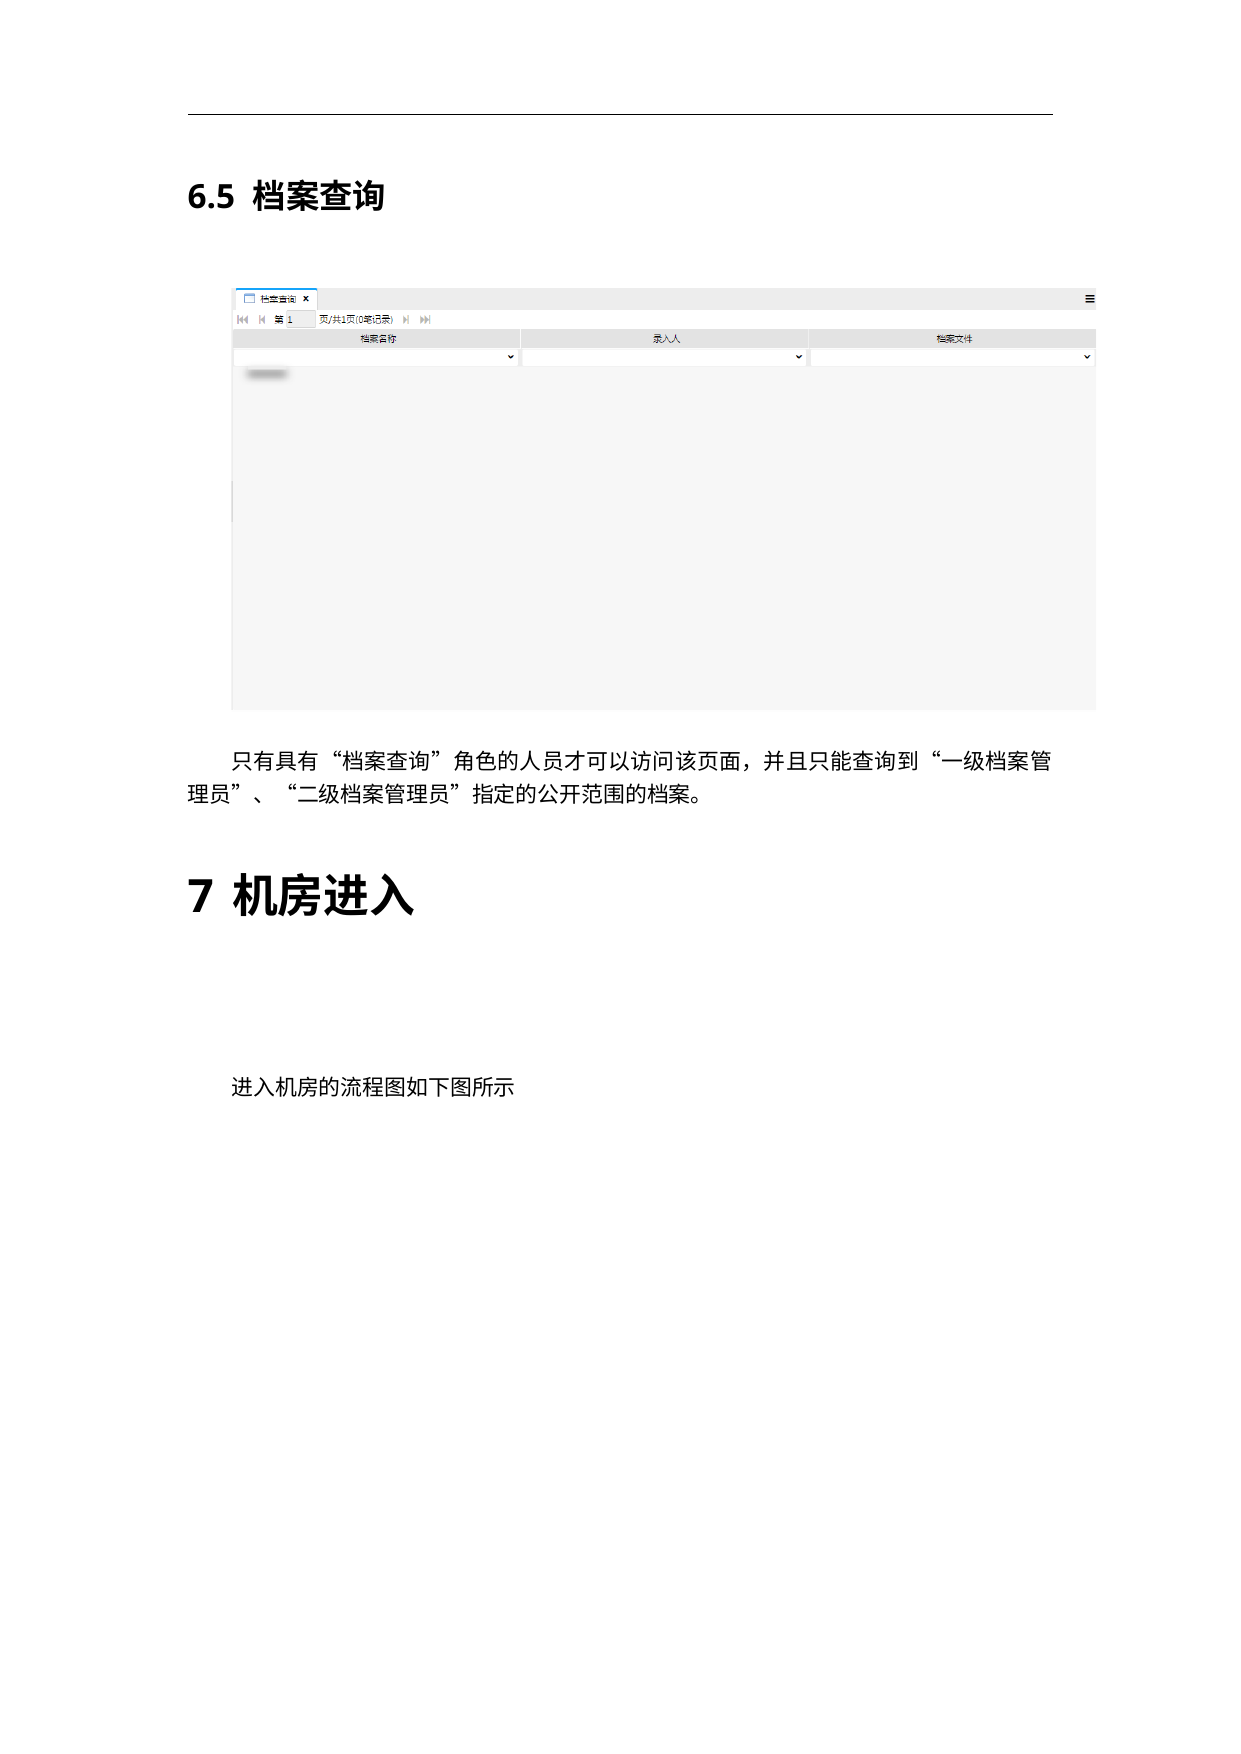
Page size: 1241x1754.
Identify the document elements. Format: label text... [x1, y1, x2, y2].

subtitle 机房进入 [187, 844, 1053, 942]
text 只有具有“档案查询”角色的人员才可以访问该页面，并且只能查询到“一级档案管理员”、“二级档案管理员”指定的公开范围的档案。 [187, 744, 1053, 809]
picture [231, 288, 1097, 712]
text 进入机房的流程图如下图所示 [187, 1069, 1053, 1102]
subtitle 档案查询 [187, 162, 1053, 227]
